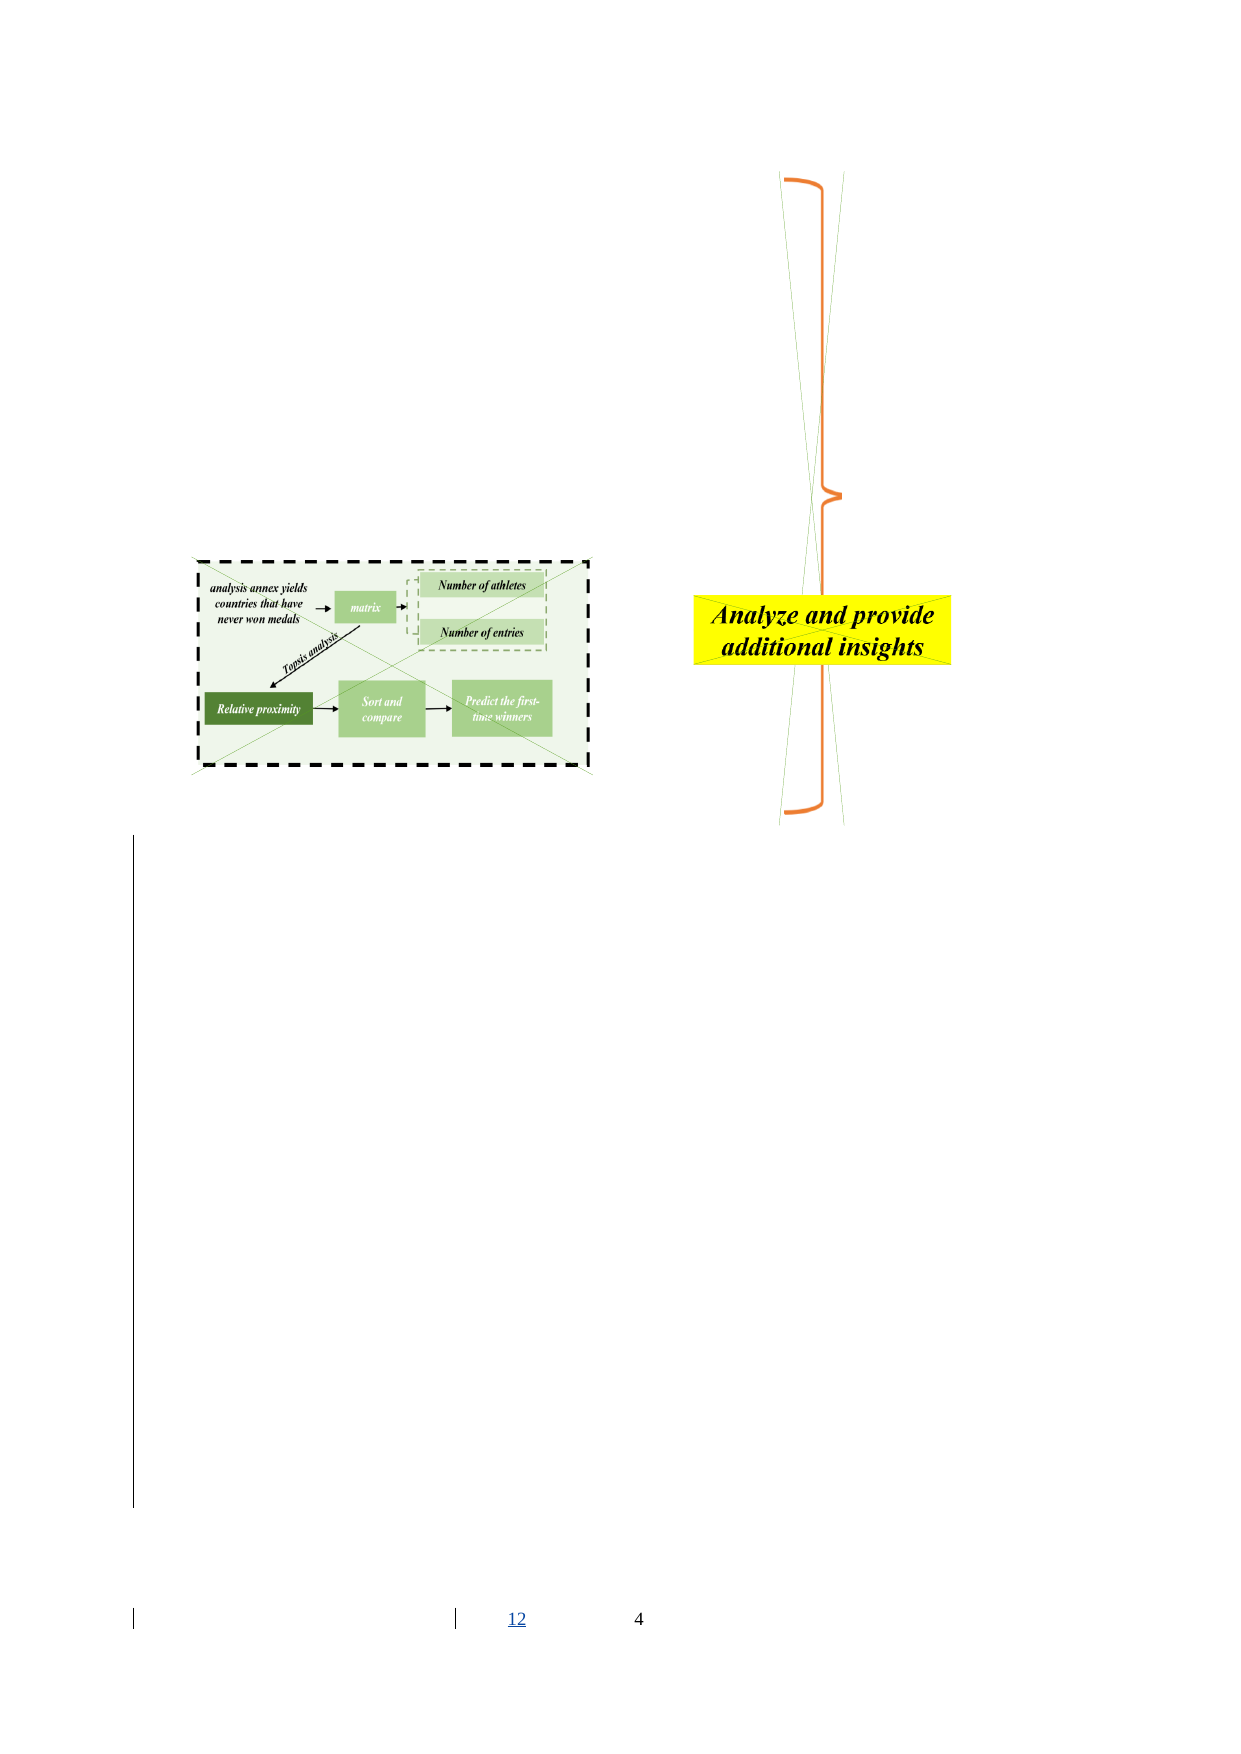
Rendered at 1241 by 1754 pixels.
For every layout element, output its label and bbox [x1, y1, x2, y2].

picture [696, 631, 949, 821]
picture [780, 171, 842, 490]
picture [192, 556, 592, 665]
picture [693, 596, 818, 664]
picture [191, 558, 390, 774]
picture [192, 667, 592, 776]
picture [827, 596, 952, 664]
picture [695, 181, 949, 629]
picture [395, 558, 593, 774]
